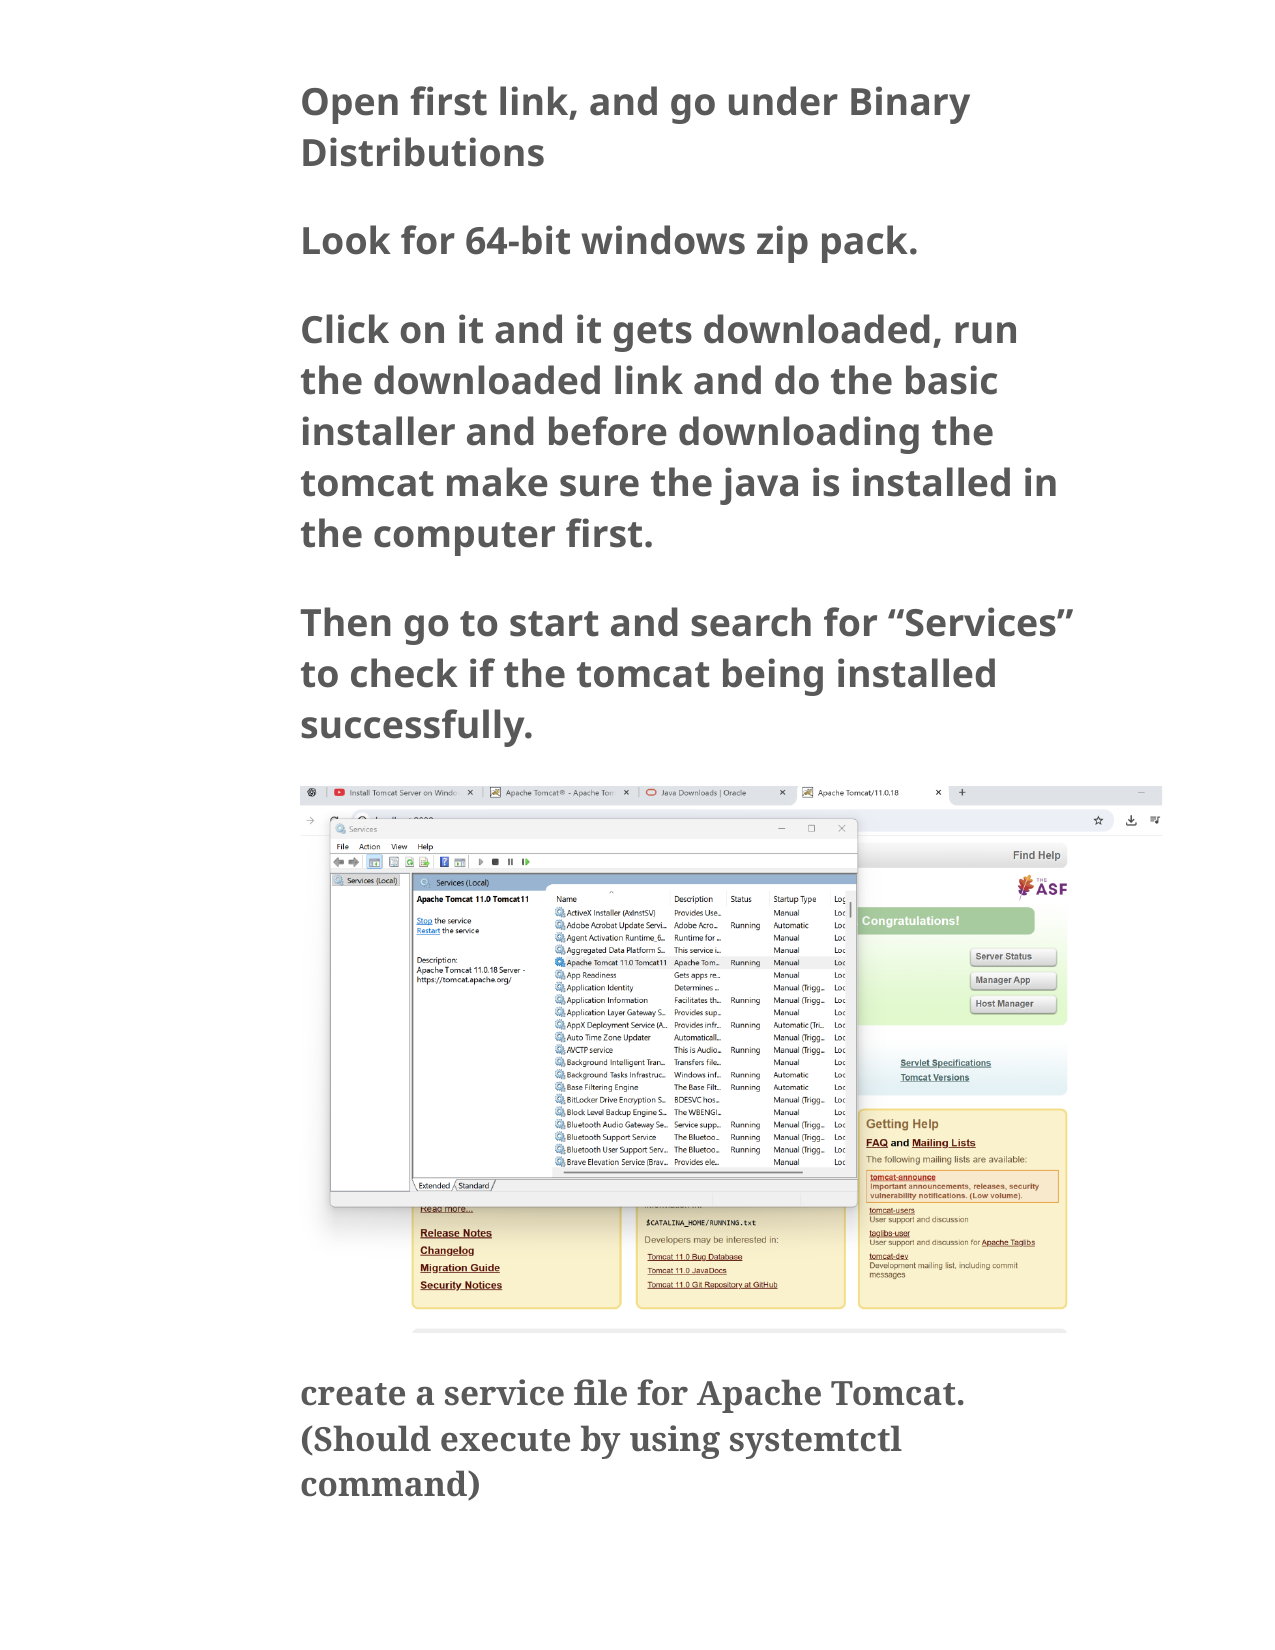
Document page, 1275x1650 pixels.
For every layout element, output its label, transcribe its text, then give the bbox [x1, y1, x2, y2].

text create a service file for Apache Tomcat.(Should execute by using systemtctl command) [300, 1370, 1087, 1506]
picture [300, 786, 1163, 1333]
text Open first link, and go under Binary Distributions [300, 75, 1087, 177]
text Look for 64-bit windows zip pack. [300, 214, 1087, 266]
text Click on it and it gets downloaded, run the downloaded link and do the basic installer and before downloading the tomcat make sure the java is installed in the computer first. [300, 303, 1087, 558]
text Then go to start and search for “Services” to check if the tomcat being installed successfully. [300, 596, 1087, 749]
